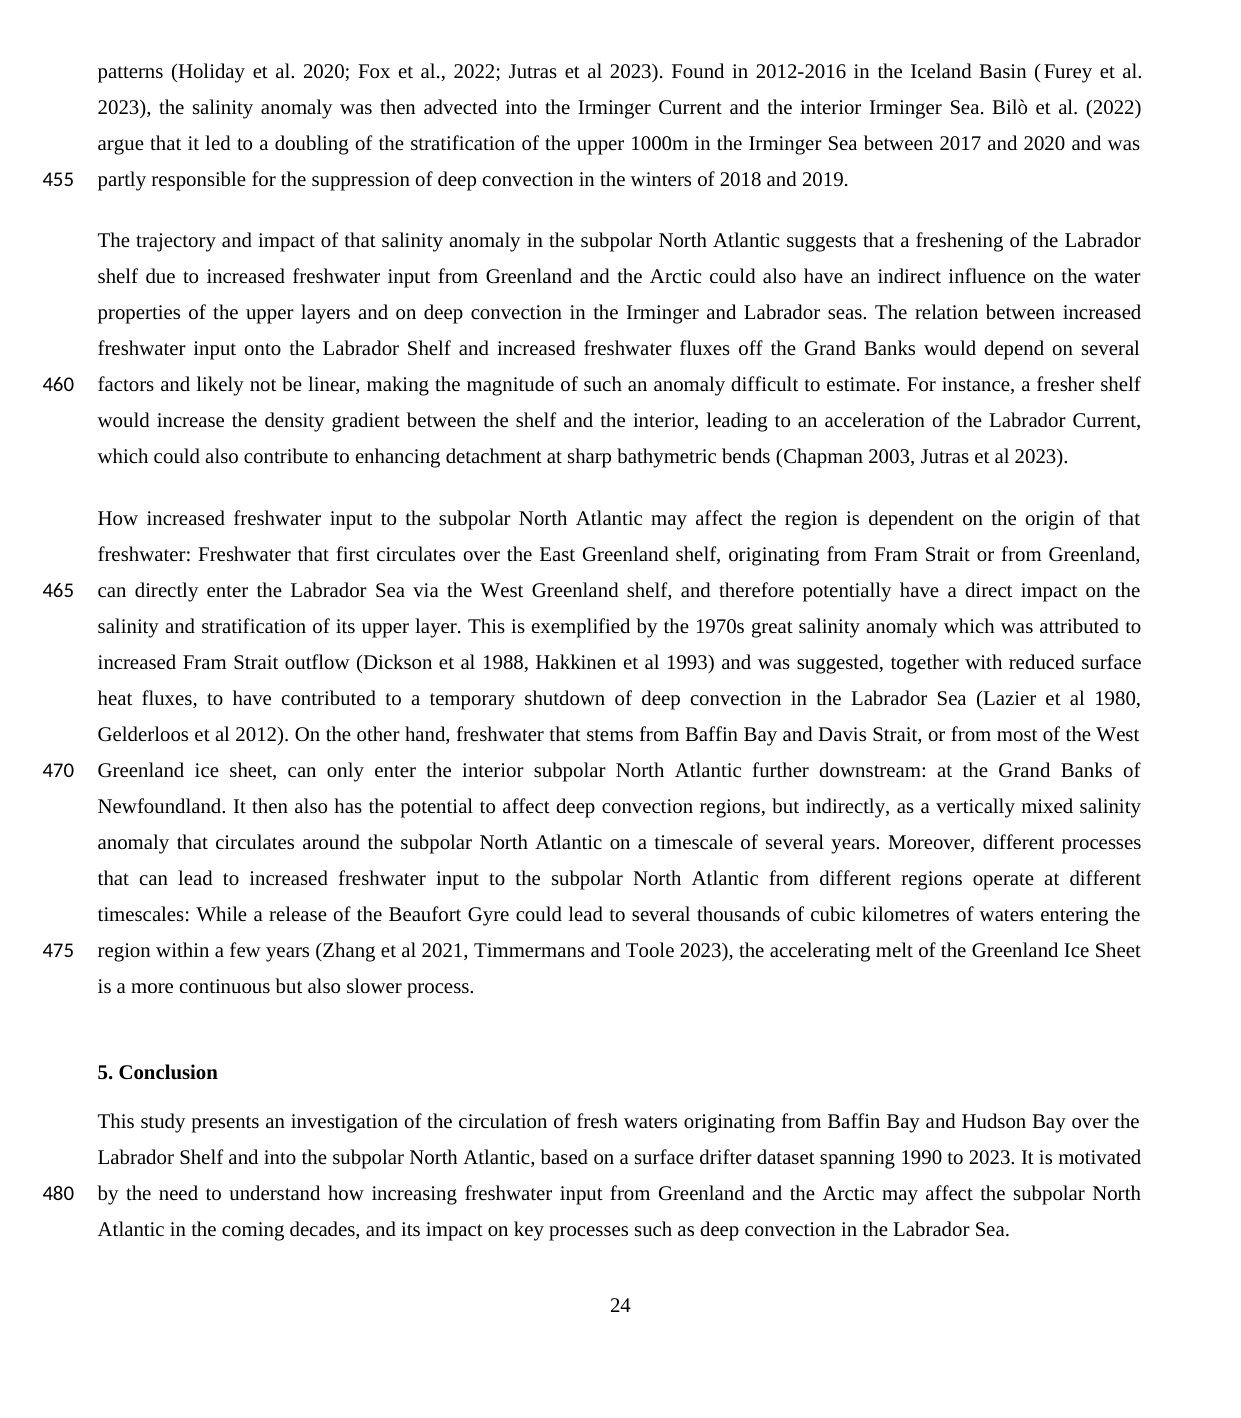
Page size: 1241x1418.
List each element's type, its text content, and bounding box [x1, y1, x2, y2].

text How increased freshwater input to the subpolar North Atlantic may affect the region is dependent on the origin of that freshwater: Freshwater that first circulates over the East Greenland shelf, originating from Fram Strait or from Greenland, can directly enter the Labrador Sea via the West Greenland shelf, and therefore potentially have a direct impact on the salinity and stratification of its upper layer. This is exemplified by the 1970s great salinity anomaly which was attributed to increased Fram Strait outflow (Dickson et al 1988, Hakkinen et al 1993) and was suggested, together with reduced surface heat fluxes, to have contributed to a temporary shutdown of deep convection in the Labrador Sea (Lazier et al 1980, Gelderloos et al 2012). On the other hand, freshwater that stems from Baffin Bay and Davis Strait, or from most of the West Greenland ice sheet, can only enter the interior subpolar North Atlantic further downstream: at the Grand Banks of Newfoundland. It then also has the potential to affect deep convection regions, but indirectly, as a vertically mixed salinity anomaly that circulates around the subpolar North Atlantic on a timescale of several years. Moreover, different processes that can lead to increased freshwater input to the subpolar North Atlantic from different regions operate at different timescales: While a release of the Beaufort Gyre could lead to several thousands of cubic kilometres of waters entering the region within a few years (Zhang et al 2021, Timmermans and Toole 2023), the accelerating melt of the Greenland Ice Sheet is a more continuous but also slower process. [97, 506, 1143, 998]
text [97, 59, 1143, 191]
text This study presents an investigation of the circulation of fresh waters originating from Baffin Bay and Hudson Bay over the Labrador Shelf and into the subpolar North Atlantic, based on a surface drifter dataset spanning 1990 to 2023. It is motivated by the need to understand how increasing freshwater input from Greenland and the Arctic may affect the subpolar North Atlantic in the coming decades, and its impact on key processes such as deep convection in the Labrador Sea. [97, 1109, 1143, 1241]
text The trajectory and impact of that salinity anomaly in the subpolar North Atlantic suggests that a freshening of the Labrador shelf due to increased freshwater input from Greenland and the Arctic could also have an indirect influence on the water properties of the upper layers and on deep convection in the Irminger and Labrador seas. The relation between increased freshwater input onto the Labrador Shelf and increased freshwater fluxes off the Grand Banks would depend on several factors and likely not be linear, making the magnitude of such an anomaly difficult to estimate. For instance, a fresher shelf would increase the density gradient between the shelf and the interior, leading to an acceleration of the Labrador Current, which could also contribute to enhancing detachment at sharp bathymetric bends (Chapman 2003, Jutras et al 2023). [97, 228, 1143, 468]
subtitle 5. Conclusion [97, 1060, 1143, 1084]
